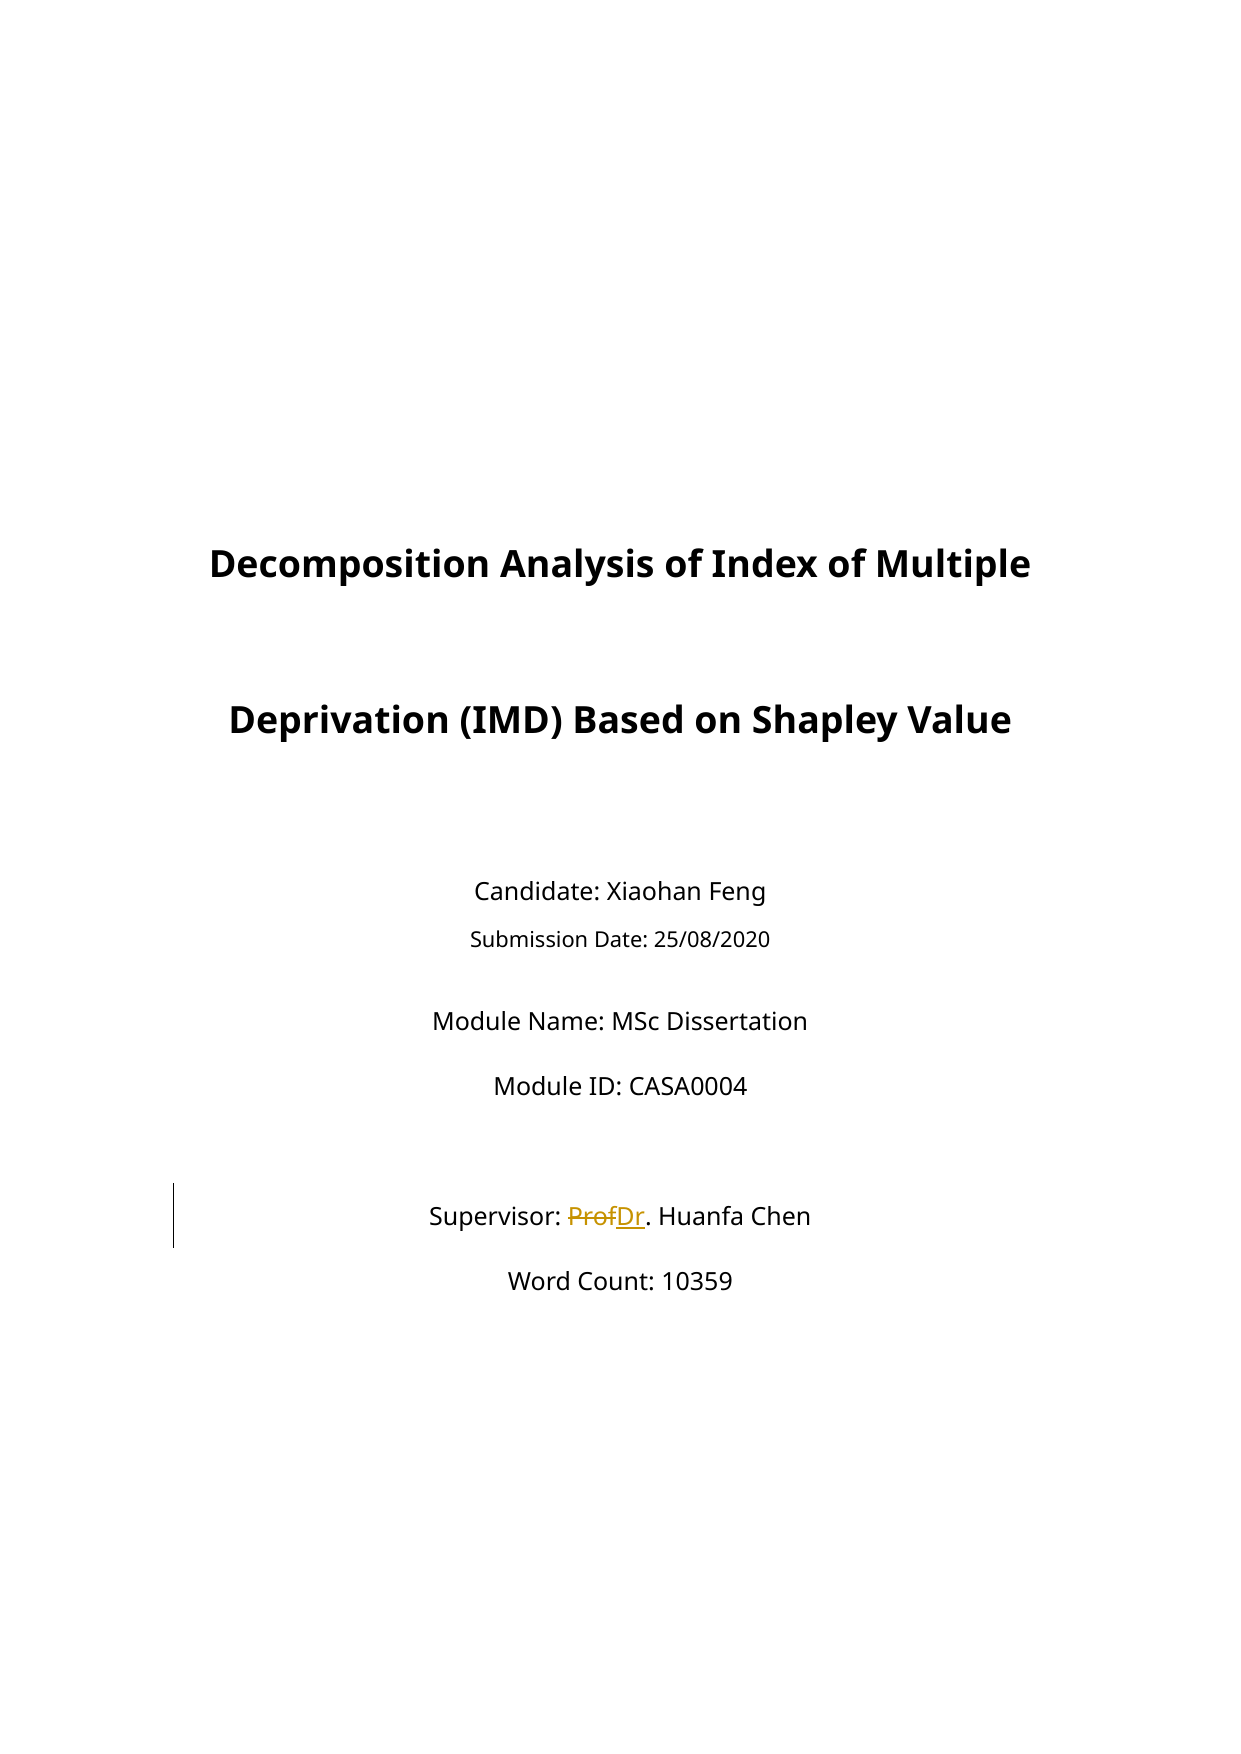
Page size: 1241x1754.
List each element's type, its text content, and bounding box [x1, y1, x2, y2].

text Supervisor: . Huanfa Chen [187, 1183, 1053, 1248]
text Submission Date: 25/08/2020 [187, 923, 1053, 955]
text Module Name: MSc Dissertation [187, 988, 1053, 1053]
text Candidate: Xiaohan Feng [187, 858, 1053, 923]
text Module ID: CASA0004 [187, 1053, 1053, 1118]
subtitle Decomposition Analysis of Index of Multiple Deprivation (IMD) Based on Shapley Value [187, 530, 1053, 752]
text Word Count: 10359 [187, 1248, 1053, 1313]
